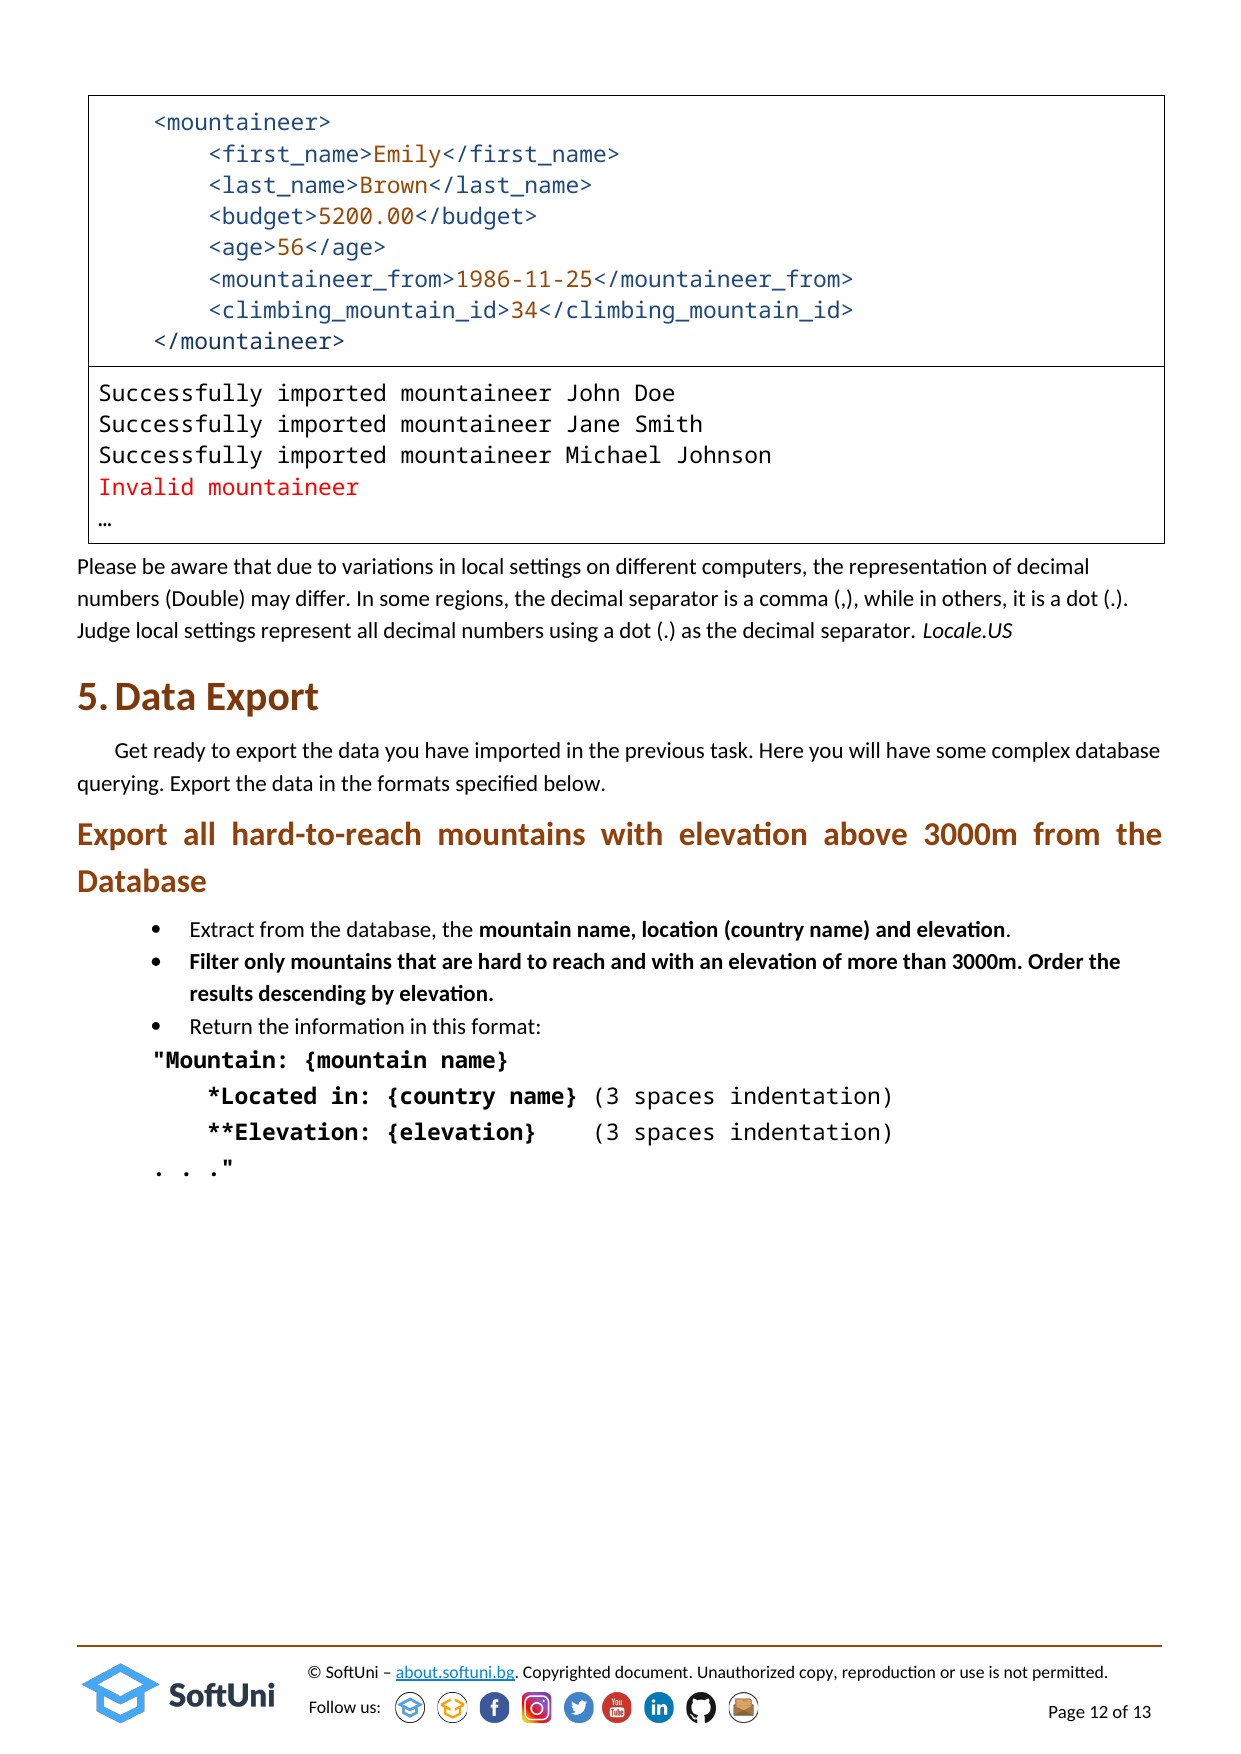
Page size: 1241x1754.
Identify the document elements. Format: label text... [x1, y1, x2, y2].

list **Elevation: {elevation} (3 spaces indentation) [152, 1116, 1163, 1147]
picture [437, 1692, 468, 1723]
list "Mountain: {mountain name} [152, 1044, 1163, 1075]
picture [75, 1658, 281, 1729]
text Judge local settings represent all decimal numbers using a dot (.) as the decimal separator. Locale.US [77, 617, 1163, 645]
picture [522, 1692, 552, 1723]
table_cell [89, 96, 1164, 366]
picture [686, 1692, 716, 1723]
table_cell Successfully imported mountaineer John Doe Successfully imported mountaineer Jane Smith Successfully imported mountaineer Michael Johnson Invalid mountaineer … [89, 367, 1164, 543]
picture [665, 1714, 674, 1723]
picture [644, 1692, 653, 1701]
list Return the information in this format: [152, 1012, 1163, 1040]
text Please be aware that due to variations in local settings on different computers, the representation of decimal numbers (Double) may differ. In some regions, the decimal separator is a comma (,), while in others, it is a dot (.). [77, 552, 1163, 612]
subtitle Export all hard-to-reach mountains with elevation above 3000m from the Database [77, 813, 1163, 901]
subtitle Data Export [77, 670, 1163, 721]
list Filter only mountains that are hard to reach and with an elevation of more than 3000m. Order the results descending by elevation. [152, 947, 1163, 1008]
picture [658, 1705, 667, 1714]
picture [479, 1692, 510, 1723]
picture [728, 1692, 759, 1723]
picture [602, 1692, 632, 1723]
picture [665, 1692, 674, 1701]
text Get ready to export the data you have imported in the previous task. Here you will have some complex database querying. Export the data in the formats specified below. [77, 736, 1163, 797]
picture [564, 1692, 594, 1723]
picture [644, 1714, 653, 1723]
list Extract from the database, the mountain name, location (country name) and elevation. [152, 915, 1163, 943]
list *Located in: {country name} (3 spaces indentation) [152, 1080, 1163, 1111]
picture [395, 1692, 425, 1723]
list . . ." [152, 1152, 1163, 1183]
